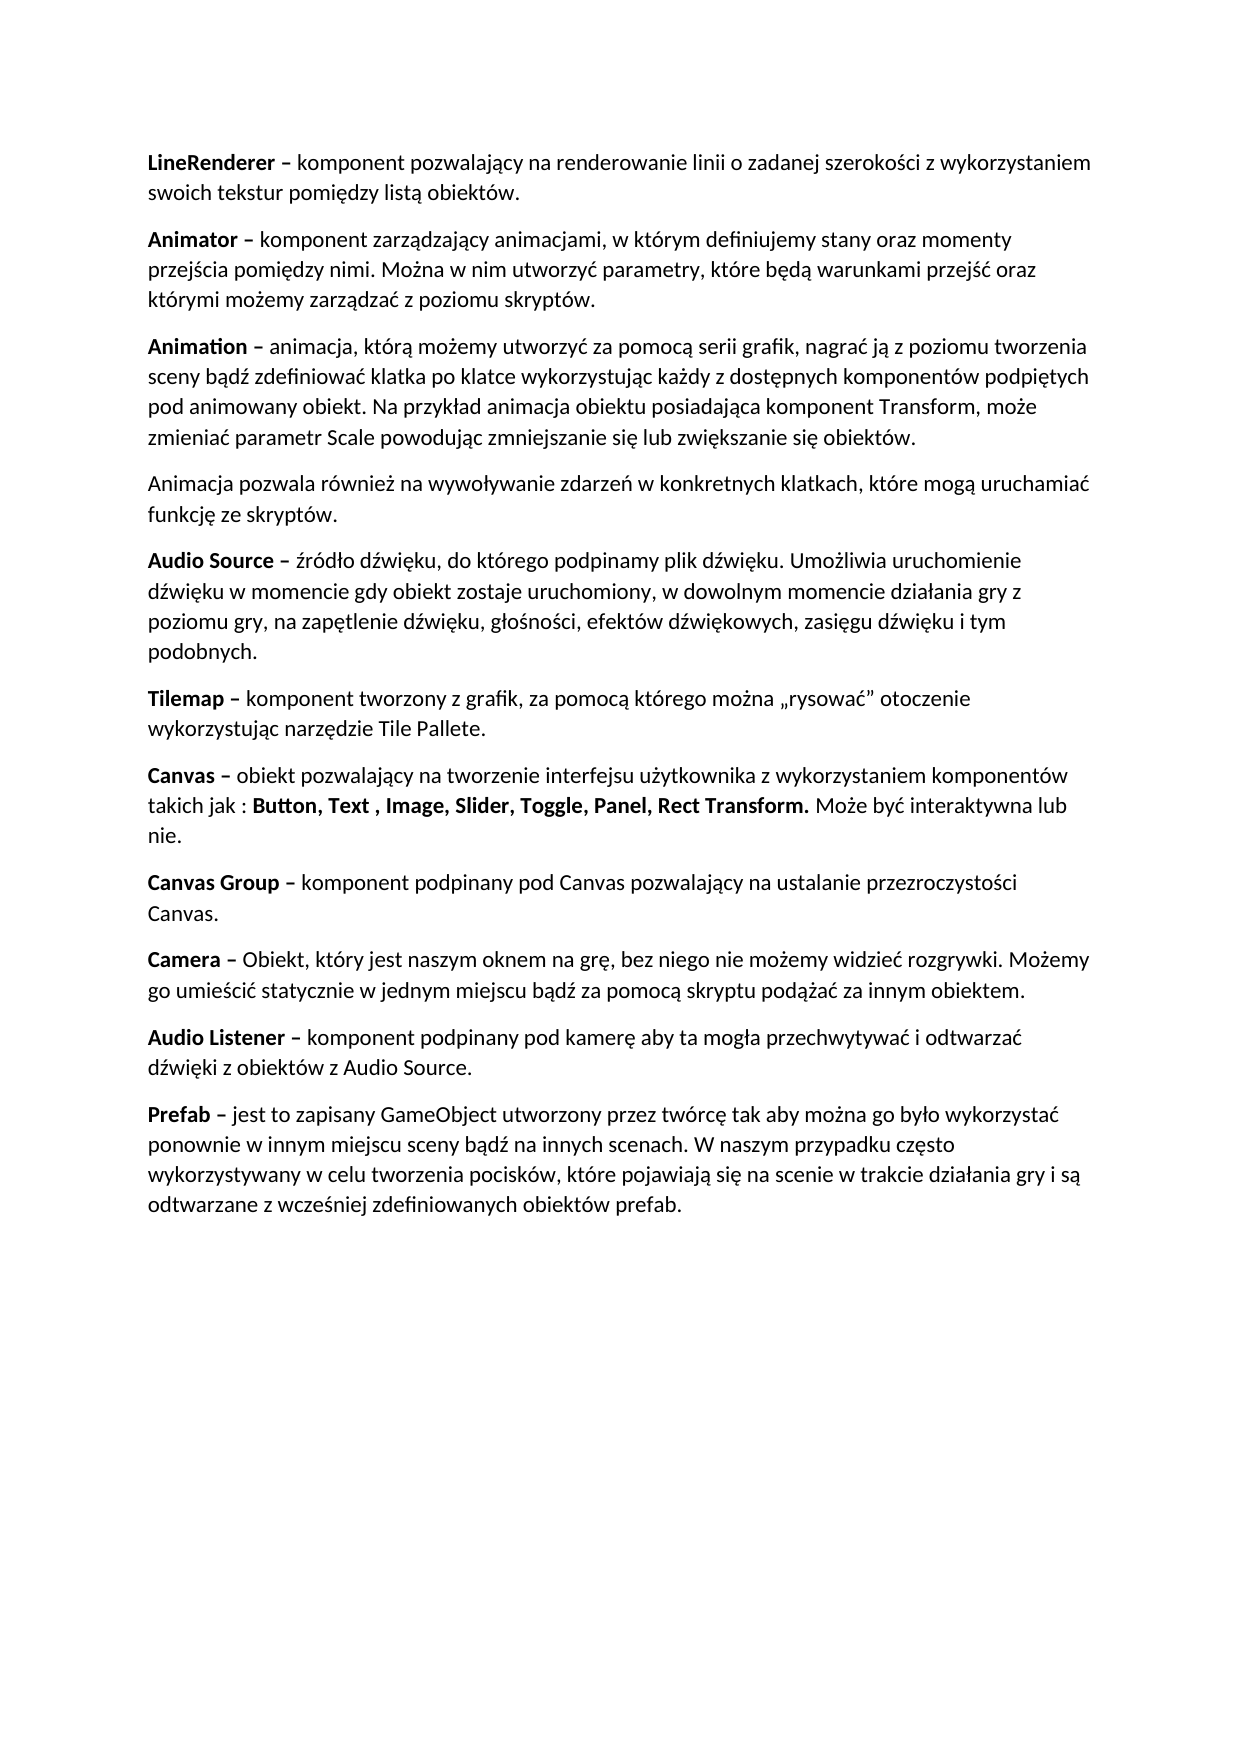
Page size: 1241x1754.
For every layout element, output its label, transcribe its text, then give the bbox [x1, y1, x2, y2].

text Prefab – jest to zapisany GameObject utworzony przez twórcę tak aby można go było wykorzystać ponownie w innym miejscu sceny bądź na innych scenach. W naszym przypadku często wykorzystywany w celu tworzenia pocisków, które pojawiają się na scenie w trakcie działania gry i są odtwarzane z wcześniej zdefiniowanych obiektów prefab. [148, 1100, 1093, 1218]
text Tilemap – komponent tworzony z grafik, za pomocą którego można „rysować” otoczenie wykorzystując narzędzie Tile Pallete. [148, 684, 1093, 742]
text Camera – Obiekt, który jest naszym oknem na grę, bez niego nie możemy widzieć rozgrywki. Możemy go umieścić statycznie w jednym miejscu bądź za pomocą skryptu podążać za innym obiektem. [148, 946, 1093, 1004]
text Audio Source – źródło dźwięku, do którego podpinamy plik dźwięku. Umożliwia uruchomienie dźwięku w momencie gdy obiekt zostaje uruchomiony, w dowolnym momencie działania gry z poziomu gry, na zapętlenie dźwięku, głośności, efektów dźwiękowych, zasięgu dźwięku i tym podobnych. [148, 547, 1093, 665]
text Canvas – obiekt pozwalający na tworzenie interfejsu użytkownika z wykorzystaniem komponentów takich jak : Button, Text , Image, Slider, Toggle, Panel, Rect Transform. Może być interaktywna lub nie. [148, 761, 1093, 849]
text Canvas Group – komponent podpinany pod Canvas pozwalający na ustalanie przezroczystości Canvas. [148, 868, 1093, 927]
text Audio Listener – komponent podpinany pod kamerę aby ta mogła przechwytywać i odtwarzać dźwięki z obiektów z Audio Source. [148, 1023, 1093, 1081]
text Animation – animacja, którą możemy utworzyć za pomocą serii grafik, nagrać ją z poziomu tworzenia sceny bądź zdefiniować klatka po klatce wykorzystując każdy z dostępnych komponentów podpiętych pod animowany obiekt. Na przykład animacja obiektu posiadająca komponent Transform, może zmieniać parametr Scale powodując zmniejszanie się lub zwiększanie się obiektów. [148, 332, 1093, 451]
text Animacja pozwala również na wywoływanie zdarzeń w konkretnych klatkach, które mogą uruchamiać funkcję ze skryptów. [148, 469, 1093, 528]
text LineRenderer – komponent pozwalający na renderowanie linii o zadanej szerokości z wykorzystaniem swoich tekstur pomiędzy listą obiektów. [148, 148, 1093, 206]
text Animator – komponent zarządzający animacjami, w którym definiujemy stany oraz momenty przejścia pomiędzy nimi. Można w nim utworzyć parametry, które będą warunkami przejść oraz którymi możemy zarządzać z poziomu skryptów. [148, 225, 1093, 313]
